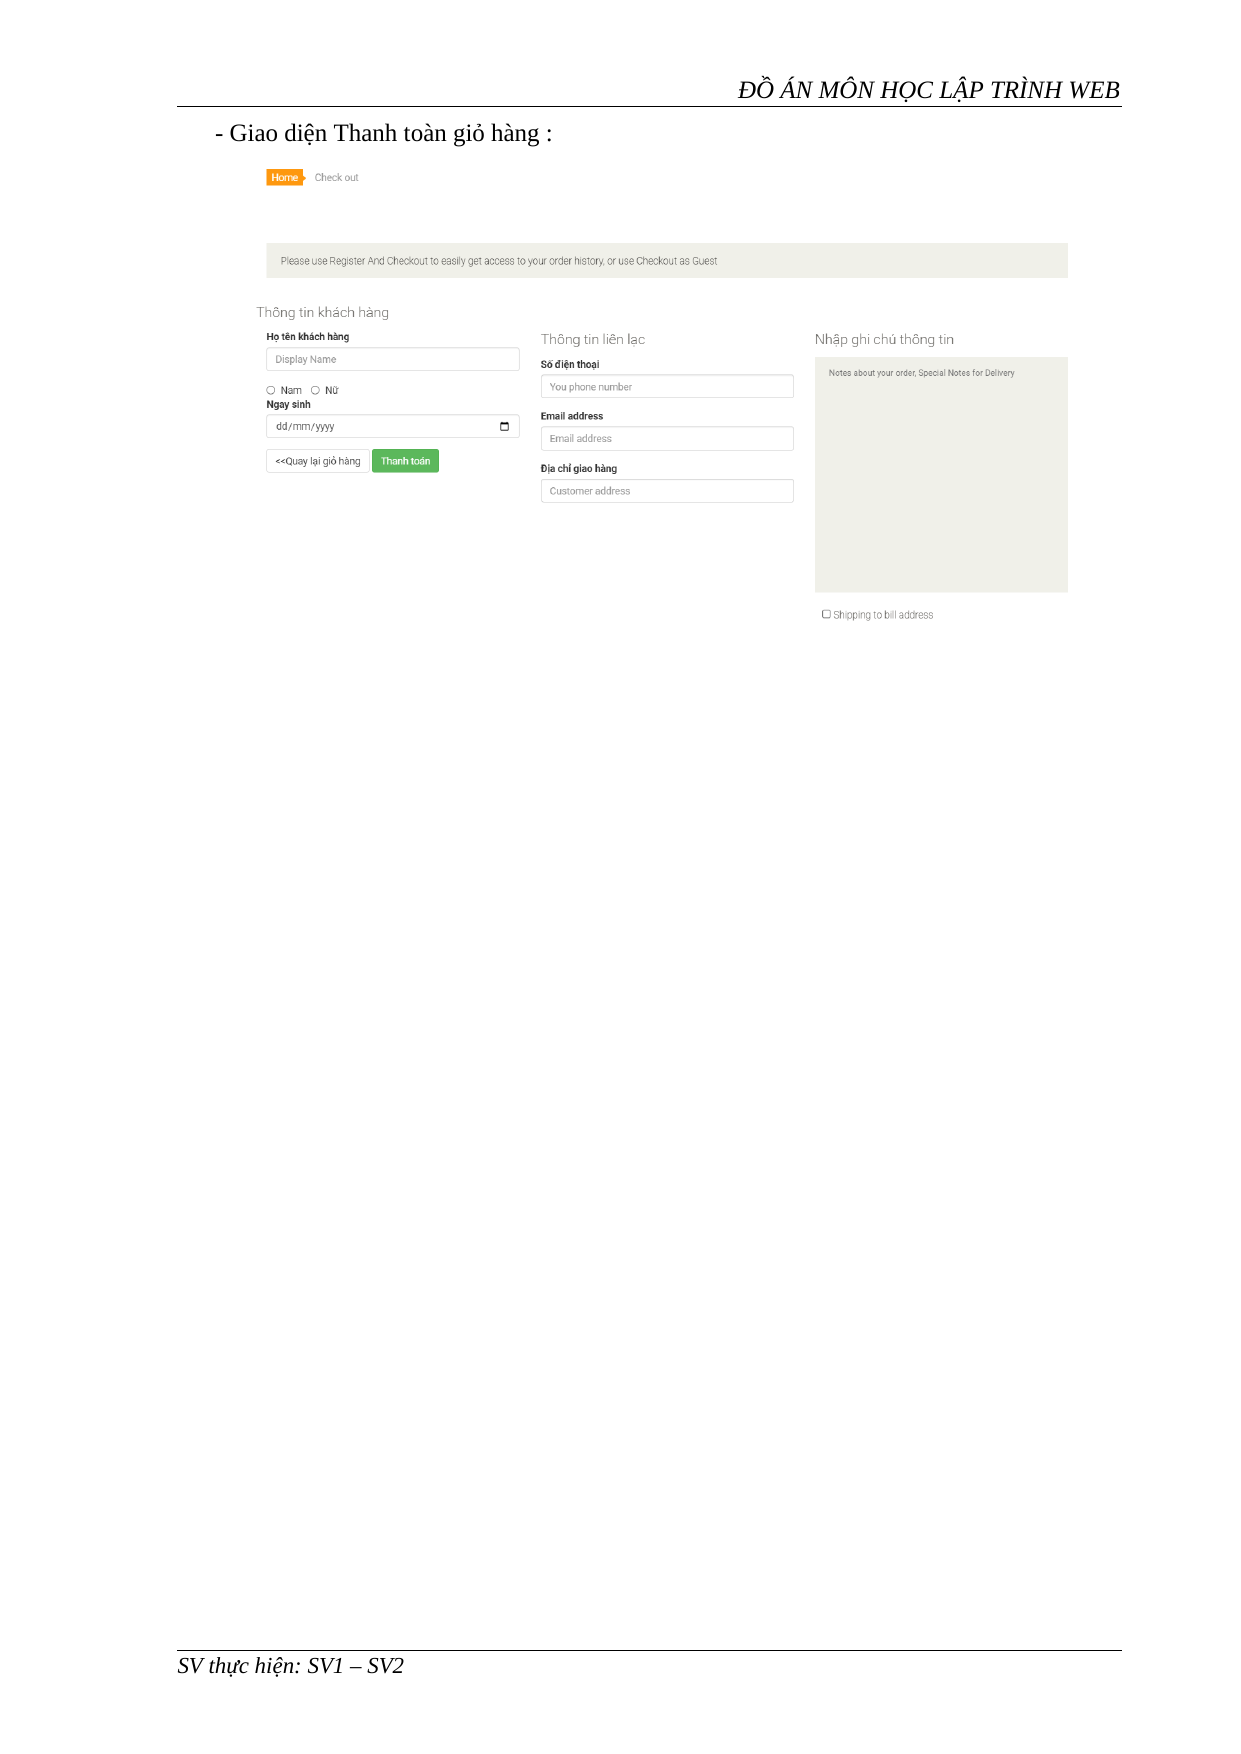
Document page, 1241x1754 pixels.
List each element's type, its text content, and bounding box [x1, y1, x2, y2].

text - Giao diện Thanh toàn giỏ hàng : [215, 118, 1122, 161]
picture [214, 161, 1160, 649]
